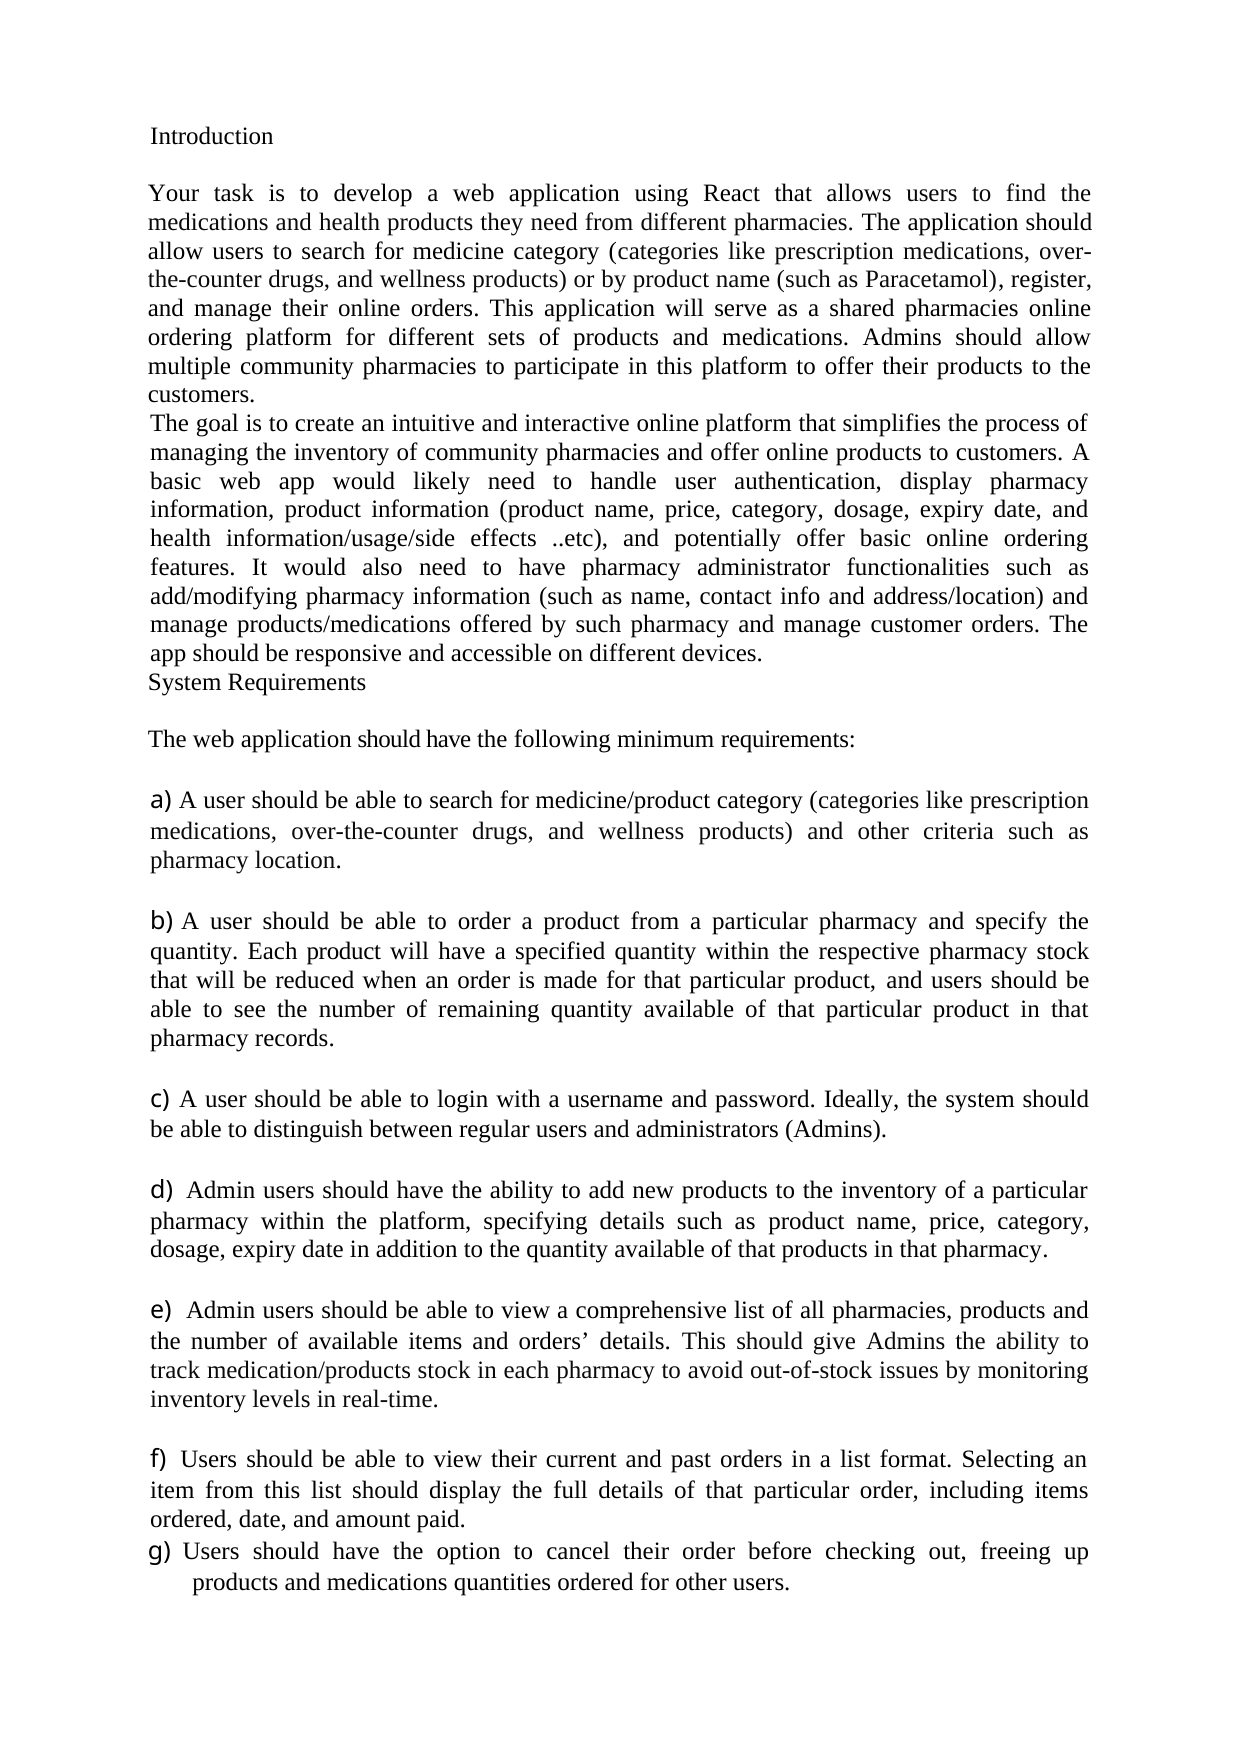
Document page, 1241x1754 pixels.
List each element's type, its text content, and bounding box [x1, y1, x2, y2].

list Admin users should be able to view a comprehensive list of all pharmacies, products and the number of available items and orders’ details. This should give Admins the ability to track medication/products stock in each pharmacy to avoid out-of-stock issues by monitoring inventory levels in real-time. [150, 1292, 1090, 1412]
text Your task is to develop a web application using React that allows users to find the medications and health products they need from different pharmacies. The application should allow users to search for medicine category (categories like prescription medications, over-the-counter drugs, and wellness products) or by product name (such as Paracetamol), register, and manage their online orders. This application will serve as a shared pharmacies online ordering platform for different sets of products and medications. Admins should allow multiple community pharmacies to participate in this platform to offer their products to the customers. [148, 178, 1092, 408]
list A user should be able to login with a username and password. Ideally, the system should be able to distinguish between regular users and administrators (Admins). [150, 1080, 1090, 1143]
text The goal is to create an intuitive and interactive online platform that simplifies the process of managing the inventory of community pharmacies and offer online products to customers. A basic web app would likely need to handle user authentication, display pharmacy information, product information (product name, price, category, dosage, expiry date, and health information/usage/side effects ..etc), and potentially offer basic online ordering features. It would also need to have pharmacy administrator functionalities such as add/modifying pharmacy information (such as name, contact info and address/location) and manage products/medications offered by such pharmacy and manage customer orders. The app should be responsive and accessible on different devices. [150, 408, 1090, 667]
text System Requirements [148, 667, 1090, 696]
list Users should be able to view their current and past orders in a list format. Selecting an item from this list should display the full details of that particular order, including items ordered, date, and amount paid. [150, 1441, 1089, 1533]
list A user should be able to order a product from a particular pharmacy and specify the quantity. Each product will have a specified quantity within the respective pharmacy stock that will be reduced when an order is made for that particular product, and users should be able to see the number of remaining quantity available of that particular product in that pharmacy records. [150, 902, 1089, 1051]
list A user should be able to search for medicine/product category (categories like prescription medications, over-the-counter drugs, and wellness products) and other criteria such as pharmacy location. [150, 782, 1090, 874]
list Users should have the option to cancel their order before checking out, freeing up products and medications quantities ordered for other users. [148, 1533, 1089, 1596]
text The web application should have the following minimum requirements: [148, 724, 1166, 753]
list Admin users should have the ability to add new products to the inventory of a particular pharmacy within the platform, specifying details such as product name, price, category, dosage, expiry date in addition to the quantity available of that products in that pharmacy. [150, 1172, 1089, 1263]
text Introduction [150, 121, 1166, 149]
